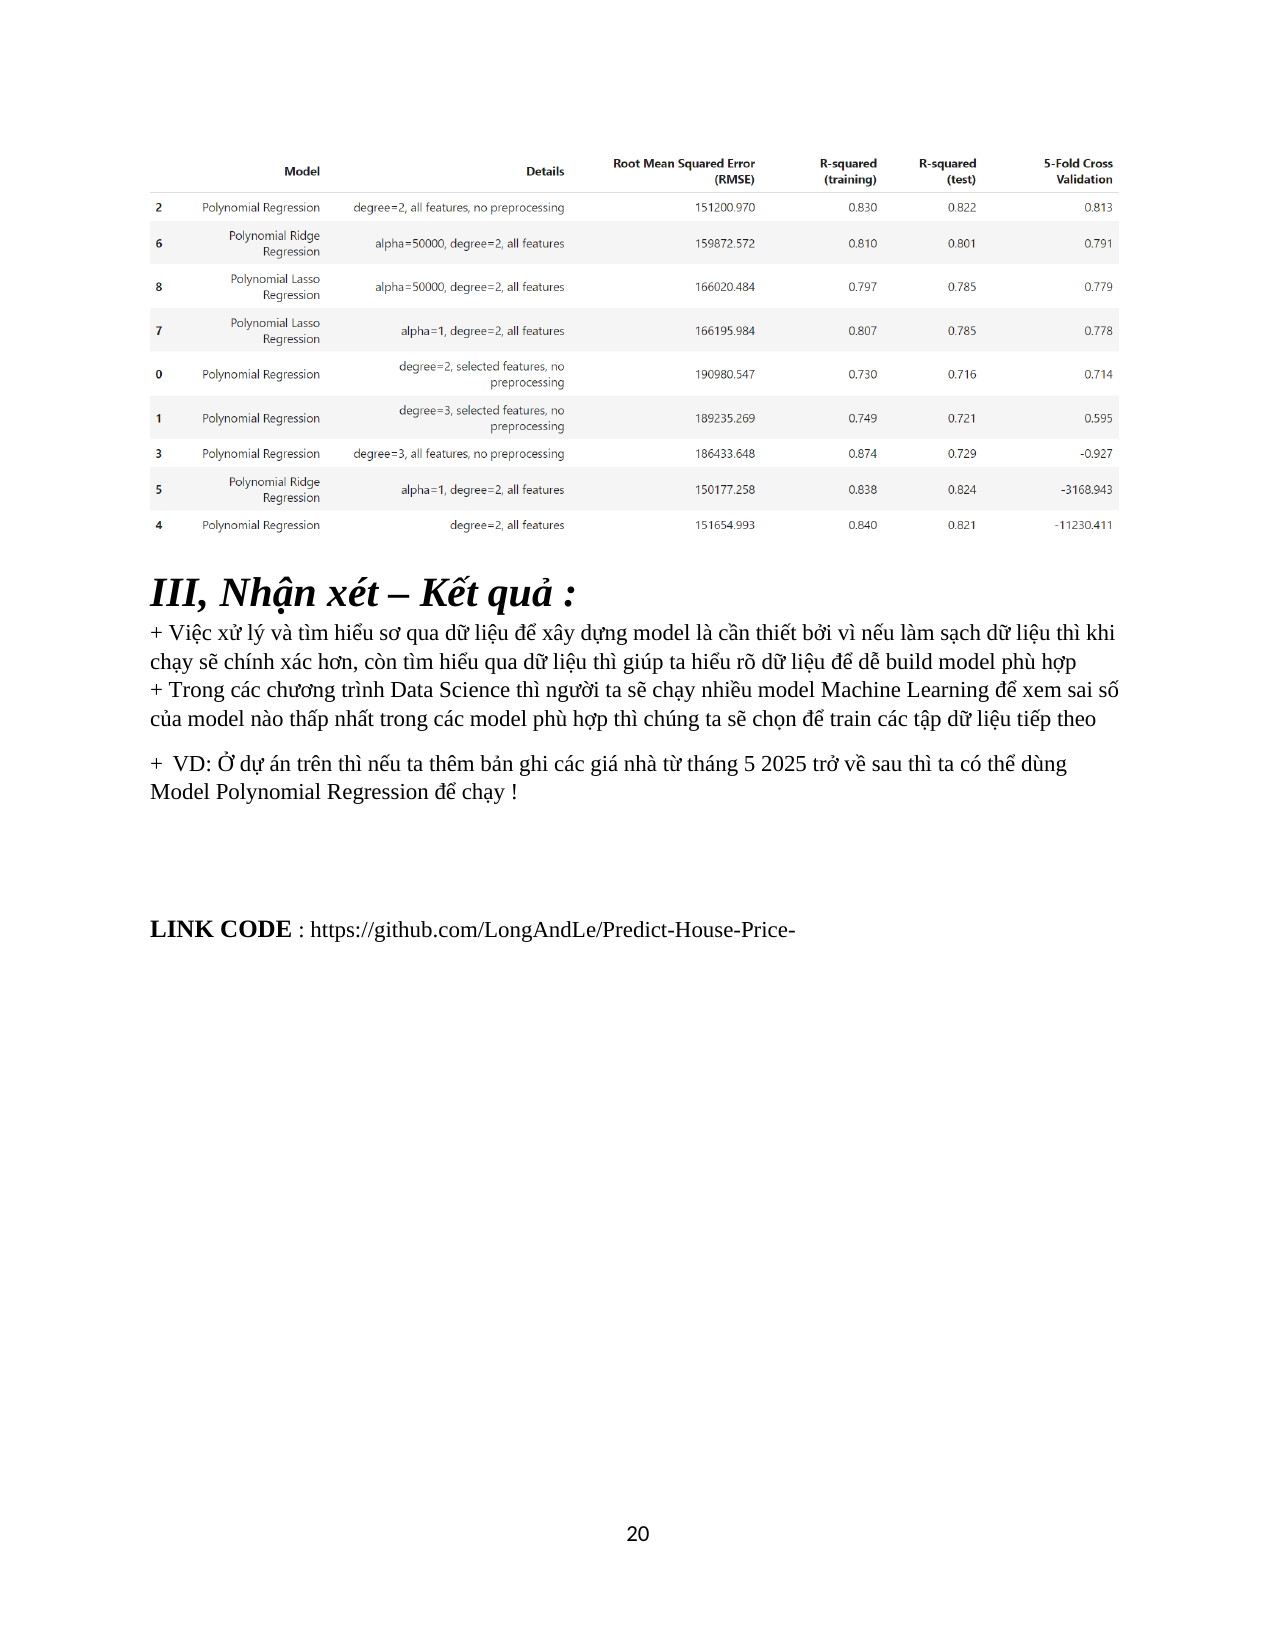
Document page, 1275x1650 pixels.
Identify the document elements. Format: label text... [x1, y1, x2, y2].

text + Việc xử lý và tìm hiểu sơ qua dữ liệu để xây dựng model là cần thiết bởi vì nếu làm sạch dữ liệu thì khi chạy sẽ chính xác hơn, còn tìm hiểu qua dữ liệu thì giúp ta hiểu rõ dữ liệu để dễ build model phù hợp + Trong các chương trình Data Science thì người ta sẽ chạy nhiều model Machine Learning để xem sai số của model nào thấp nhất trong các model phù hợp thì chúng ta sẽ chọn để train các tập dữ liệu tiếp theo [150, 619, 1125, 731]
subtitle III, Nhận xét – Kết quả : [150, 568, 1125, 616]
text + VD: Ở dự án trên thì nếu ta thêm bản ghi các giá nhà từ tháng 5 2025 trở về sau thì ta có thể dùng Model Polynomial Regression để chạy ! [150, 750, 1125, 805]
picture [150, 150, 1125, 543]
text LINK CODE : https://github.com/LongAndLe/Predict-House-Price- [150, 914, 1125, 942]
